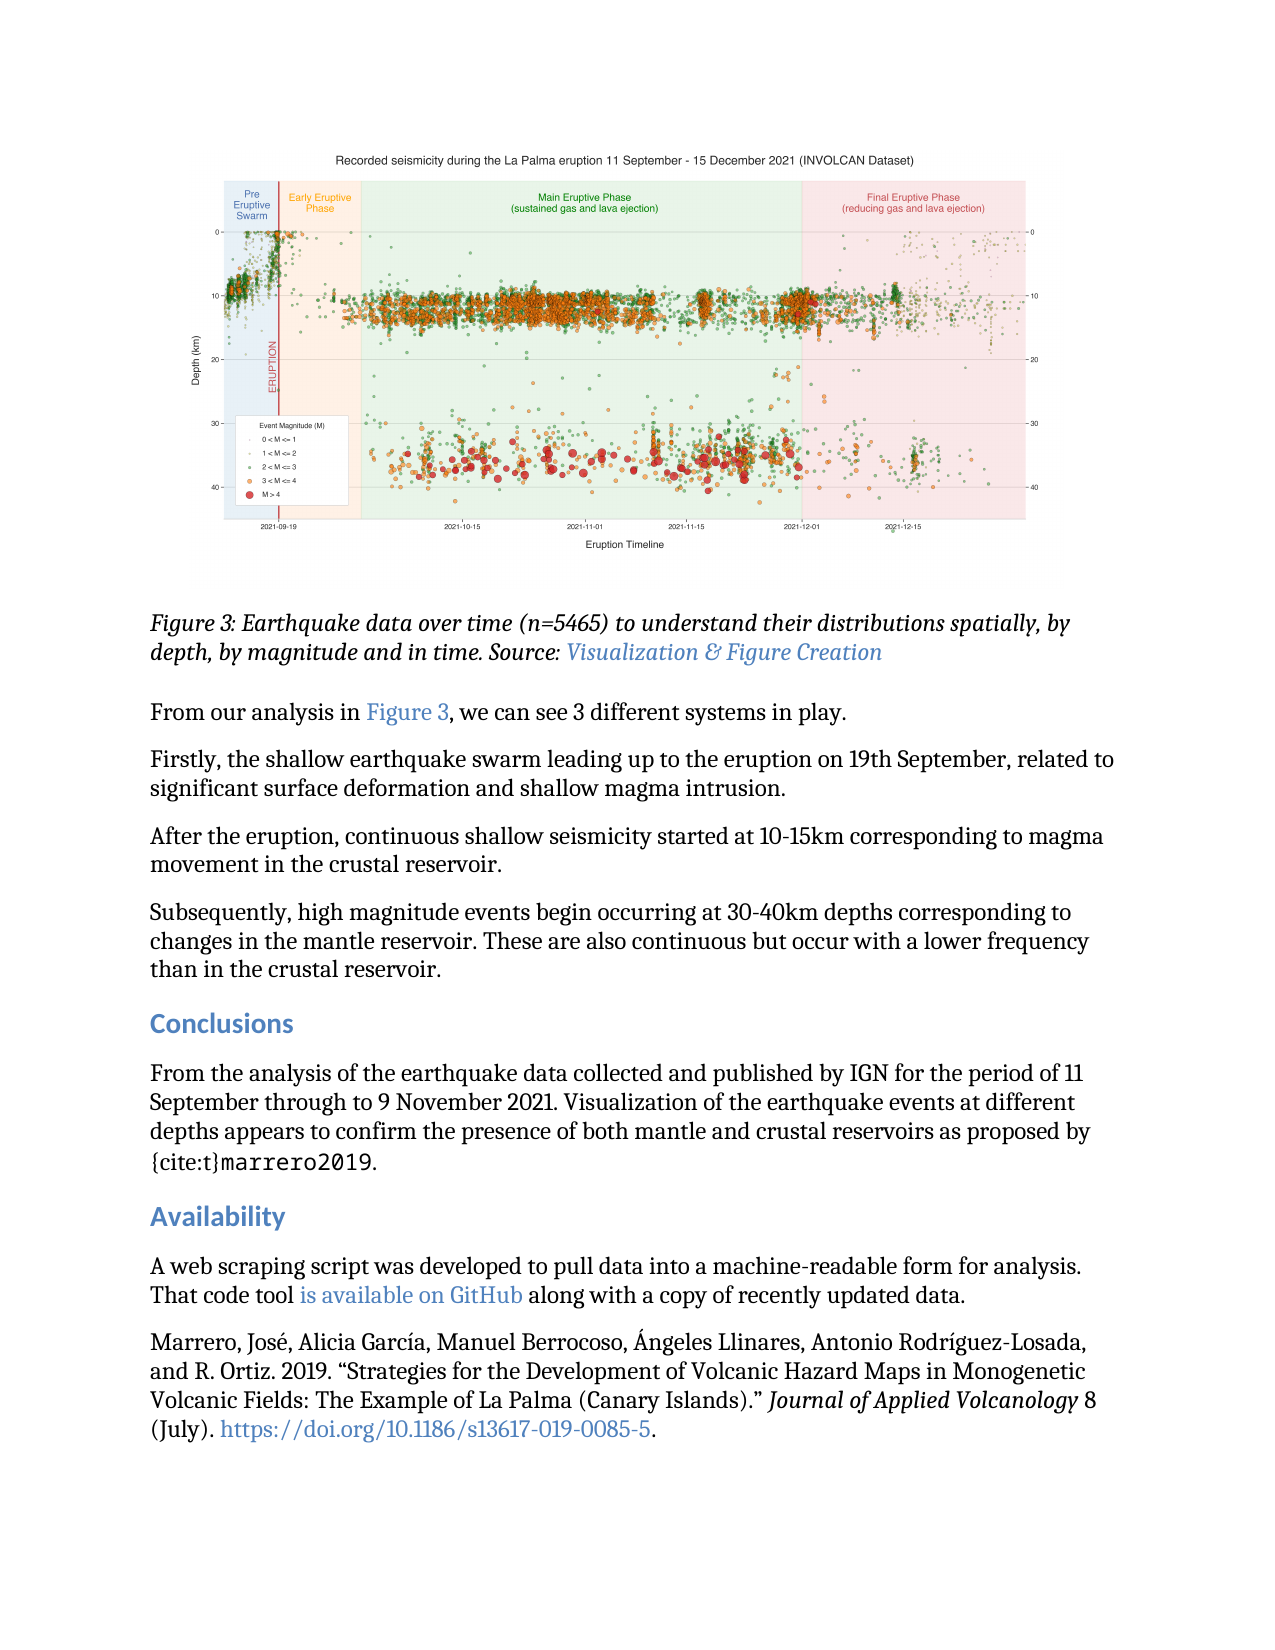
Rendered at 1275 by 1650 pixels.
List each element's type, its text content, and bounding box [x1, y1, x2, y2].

text From our analysis in Figure 3, we can see 3 different systems in play. [150, 698, 1125, 727]
text From the analysis of the earthquake data collected and published by IGN for the period of 11 September through to 9 November 2021. Visualization of the earthquake events at different depths appears to confirm the presence of both mantle and crustal reservoirs as proposed by {cite:t}marrero2019. [150, 1059, 1125, 1177]
text Marrero, José, Alicia García, Manuel Berrocoso, Ángeles Llinares, Antonio Rodríguez-Losada, and R. Ortiz. 2019. “Strategies for the Development of Volcanic Hazard Maps in Monogenetic Volcanic Fields: The Example of La Palma (Canary Islands).” Journal of Applied Volcanology 8 (July). https://doi.org/10.1186/s13617-019-0085-5. [150, 1328, 1125, 1443]
subtitle Conclusions [150, 1005, 1125, 1041]
text Subsequently, high magnitude events begin occurring at 30-40km depths corresponding to changes in the mantle reservoir. These are also continuous but occur with a lower frequency than in the crustal reservoir. [150, 898, 1125, 984]
text A web scraping script was developed to pull data into a machine-readable form for analysis. That code tool is available on GitHub along with a copy of recently updated data. [150, 1252, 1125, 1309]
text Firstly, the shallow earthquake swarm leading up to the eruption on 19th September, related to significant surface deformation and shallow magma intrusion. [150, 745, 1125, 803]
subtitle Availability [150, 1198, 1125, 1233]
picture [188, 150, 1064, 589]
table_header Figure 3: Earthquake data over time (n=5465) to understand their distributions spatially, by depth, by magnitude and in time. Source: Visualization & Figure Creation [139, 150, 1114, 679]
text After the eruption, continuous shallow seismicity started at 10-15km corresponding to magma movement in the crustal reservoir. [150, 822, 1125, 879]
